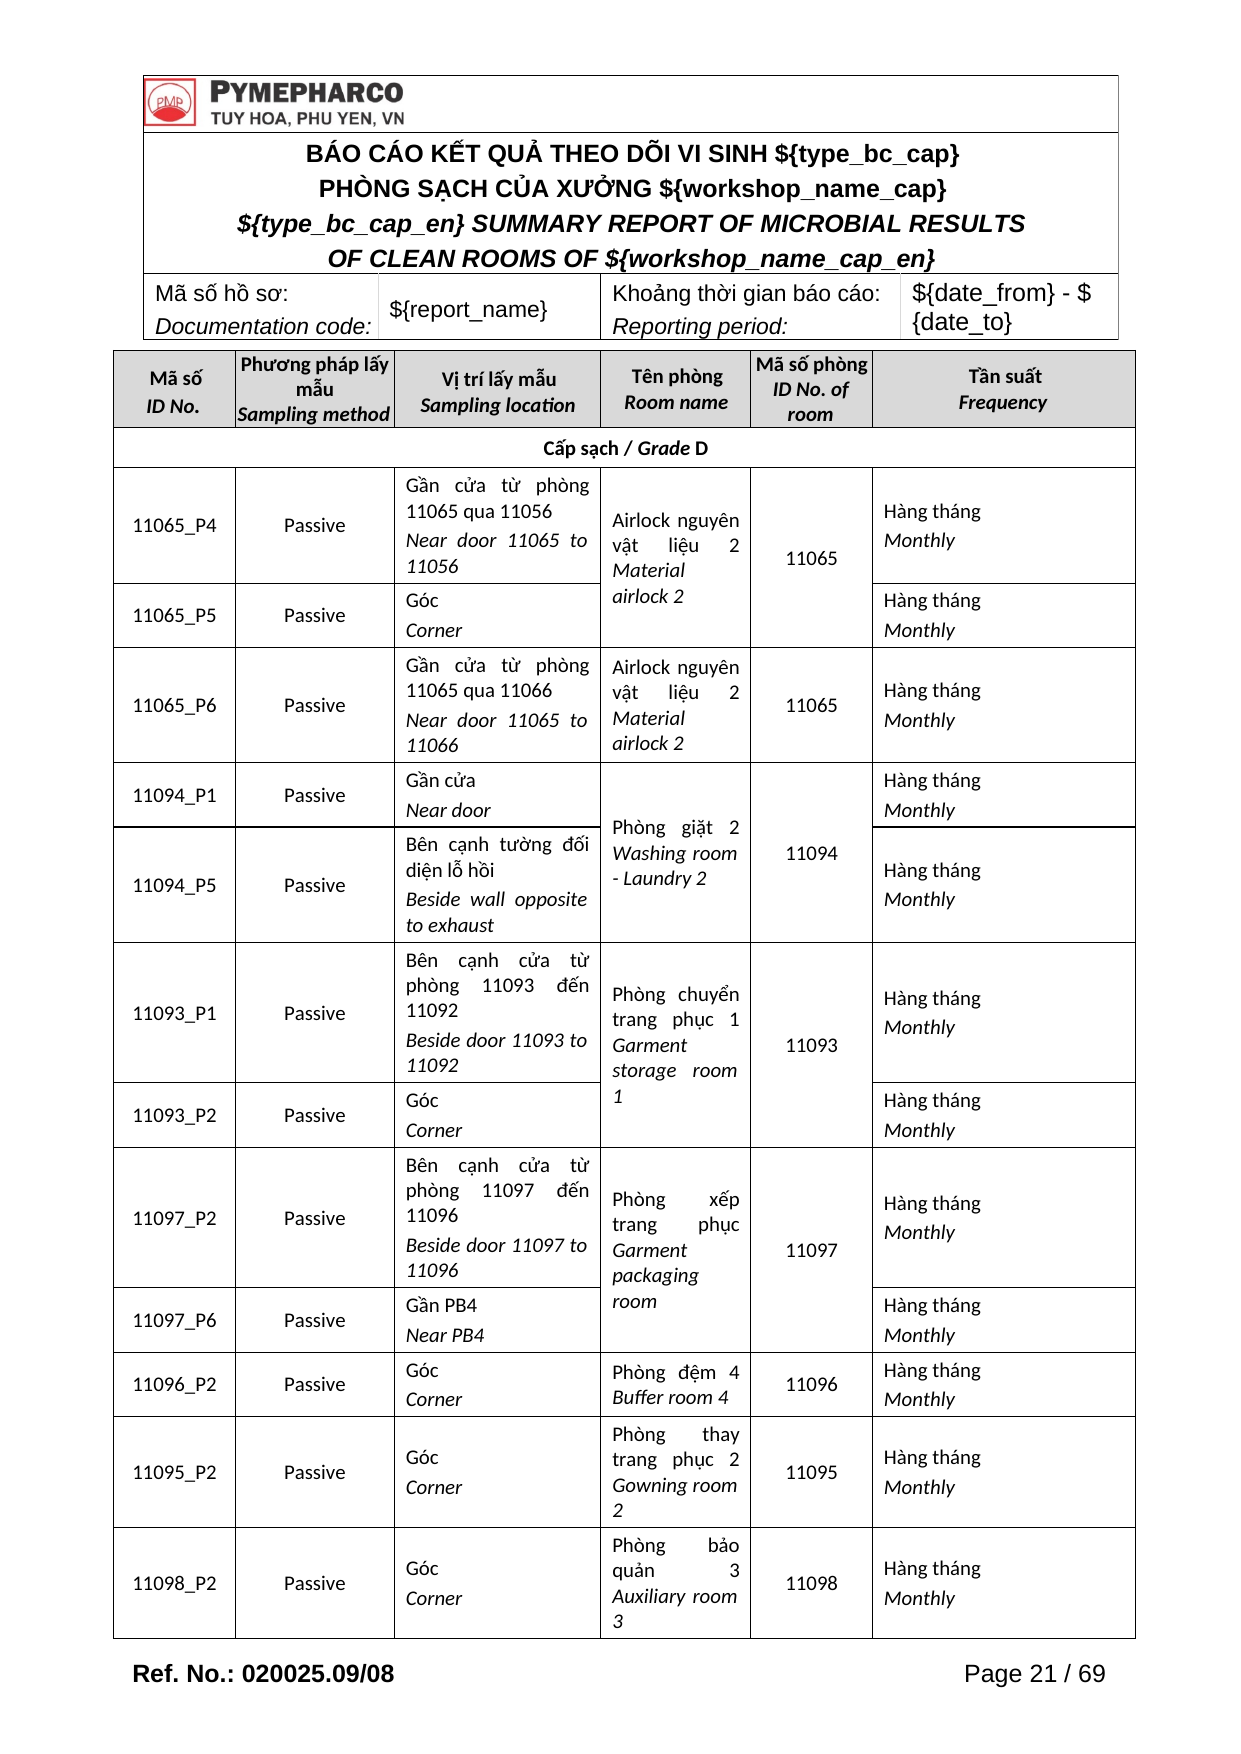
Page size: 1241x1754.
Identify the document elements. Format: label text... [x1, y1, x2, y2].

table_cell 11065_P6 [114, 648, 235, 762]
table_cell 11097_P2 [114, 1148, 235, 1287]
table_cell Phòng xếp trang phục Garment packaging room [601, 1148, 750, 1352]
table_cell Gần cửa từ phòng 11065 qua 11056 Near door 11065 to 11056 [395, 468, 600, 582]
table_cell Passive [236, 1288, 394, 1352]
table_cell Hàng tháng Monthly [873, 648, 1135, 762]
table_cell Passive [236, 943, 394, 1082]
table_cell Passive [236, 584, 394, 647]
table_cell Hàng tháng Monthly [873, 1353, 1135, 1416]
picture [144, 78, 404, 127]
table_cell Phòng bảo quản 3 Auxiliary room 3 [601, 1528, 750, 1638]
table_cell Hàng tháng Monthly [873, 1083, 1135, 1147]
table_cell 11094_P5 [114, 828, 235, 942]
table_cell 11093_P1 [114, 943, 235, 1082]
table_cell 11097_P6 [114, 1288, 235, 1352]
table_cell 11098_P2 [114, 1528, 235, 1638]
table_cell Passive [236, 1417, 394, 1527]
table_header Vị trí lấy mẫu Sampling location [395, 351, 600, 427]
table_header Mã số phòng ID No. of room [751, 351, 872, 427]
table_cell Airlock nguyên vật liệu 2 Material airlock 2 [601, 648, 750, 762]
table_cell Passive [236, 468, 394, 582]
table_cell Cấp sạch / Grade D [114, 428, 1135, 467]
table_cell Hàng tháng Monthly [873, 1288, 1135, 1352]
table_cell Hàng tháng Monthly [873, 1148, 1135, 1287]
table_cell Passive [236, 1528, 394, 1638]
table_header Mã số ID No. [114, 351, 235, 427]
table_cell 11065 [751, 648, 872, 762]
table_cell Hàng tháng Monthly [873, 1417, 1135, 1527]
table_header Tên phòng Room name [601, 351, 750, 427]
table_cell Hàng tháng Monthly [873, 584, 1135, 647]
table_cell 11093 [751, 943, 872, 1147]
table_cell Passive [236, 828, 394, 942]
table_cell Passive [236, 1148, 394, 1287]
table_cell 11094_P1 [114, 763, 235, 826]
table_cell Hàng tháng Monthly [873, 1528, 1135, 1638]
table_cell Bên cạnh tường đối diện lỗ hồi Beside wall opposite to exhaust [395, 828, 600, 942]
table_cell Gần cửa Near door [395, 763, 600, 826]
table_cell Gần PB4 Near PB4 [395, 1288, 600, 1352]
table_cell 11098 [751, 1528, 872, 1638]
table_cell Phòng chuyển trang phục 1 Garment storage room 1 [601, 943, 750, 1147]
table_cell Passive [236, 648, 394, 762]
table_cell Hàng tháng Monthly [873, 828, 1135, 942]
table_cell Góc Corner [395, 1353, 600, 1416]
table_cell Góc Corner [395, 1417, 600, 1527]
table_cell 11097 [751, 1148, 872, 1352]
table_cell Passive [236, 1083, 394, 1147]
table_cell Passive [236, 763, 394, 826]
table_cell 11065_P4 [114, 468, 235, 582]
table_cell Hàng tháng Monthly [873, 468, 1135, 582]
table_cell Góc Corner [395, 1083, 600, 1147]
table_cell 11093_P2 [114, 1083, 235, 1147]
table_cell Góc Corner [395, 584, 600, 647]
table_cell Hàng tháng Monthly [873, 943, 1135, 1082]
table_cell Phòng giặt 2 Washing room - Laundry 2 [601, 763, 750, 942]
table_cell 11065_P5 [114, 584, 235, 647]
table_cell Airlock nguyên vật liệu 2 Material airlock 2 [601, 468, 750, 647]
table_cell 11094 [751, 763, 872, 942]
table_cell Bên cạnh cửa từ phòng 11093 đến 11092 Beside door 11093 to 11092 [395, 943, 600, 1082]
table_header Phương pháp lấy mẫu Sampling method [236, 351, 394, 427]
table_header Tần suất Frequency [873, 351, 1135, 427]
table_cell 11095_P2 [114, 1417, 235, 1527]
table_cell Phòng thay trang phục 2 Gowning room 2 [601, 1417, 750, 1527]
table_cell 11065 [751, 468, 872, 647]
table_cell Bên cạnh cửa từ phòng 11097 đến 11096 Beside door 11097 to 11096 [395, 1148, 600, 1287]
table_cell Phòng đệm 4 Buffer room 4 [601, 1353, 750, 1416]
table_cell 11096_P2 [114, 1353, 235, 1416]
table_cell Hàng tháng Monthly [873, 763, 1135, 826]
table_cell 11096 [751, 1353, 872, 1416]
table_cell Passive [236, 1353, 394, 1416]
table_cell Gần cửa từ phòng 11065 qua 11066 Near door 11065 to 11066 [395, 648, 600, 762]
table_cell 11095 [751, 1417, 872, 1527]
table_cell Góc Corner [395, 1528, 600, 1638]
